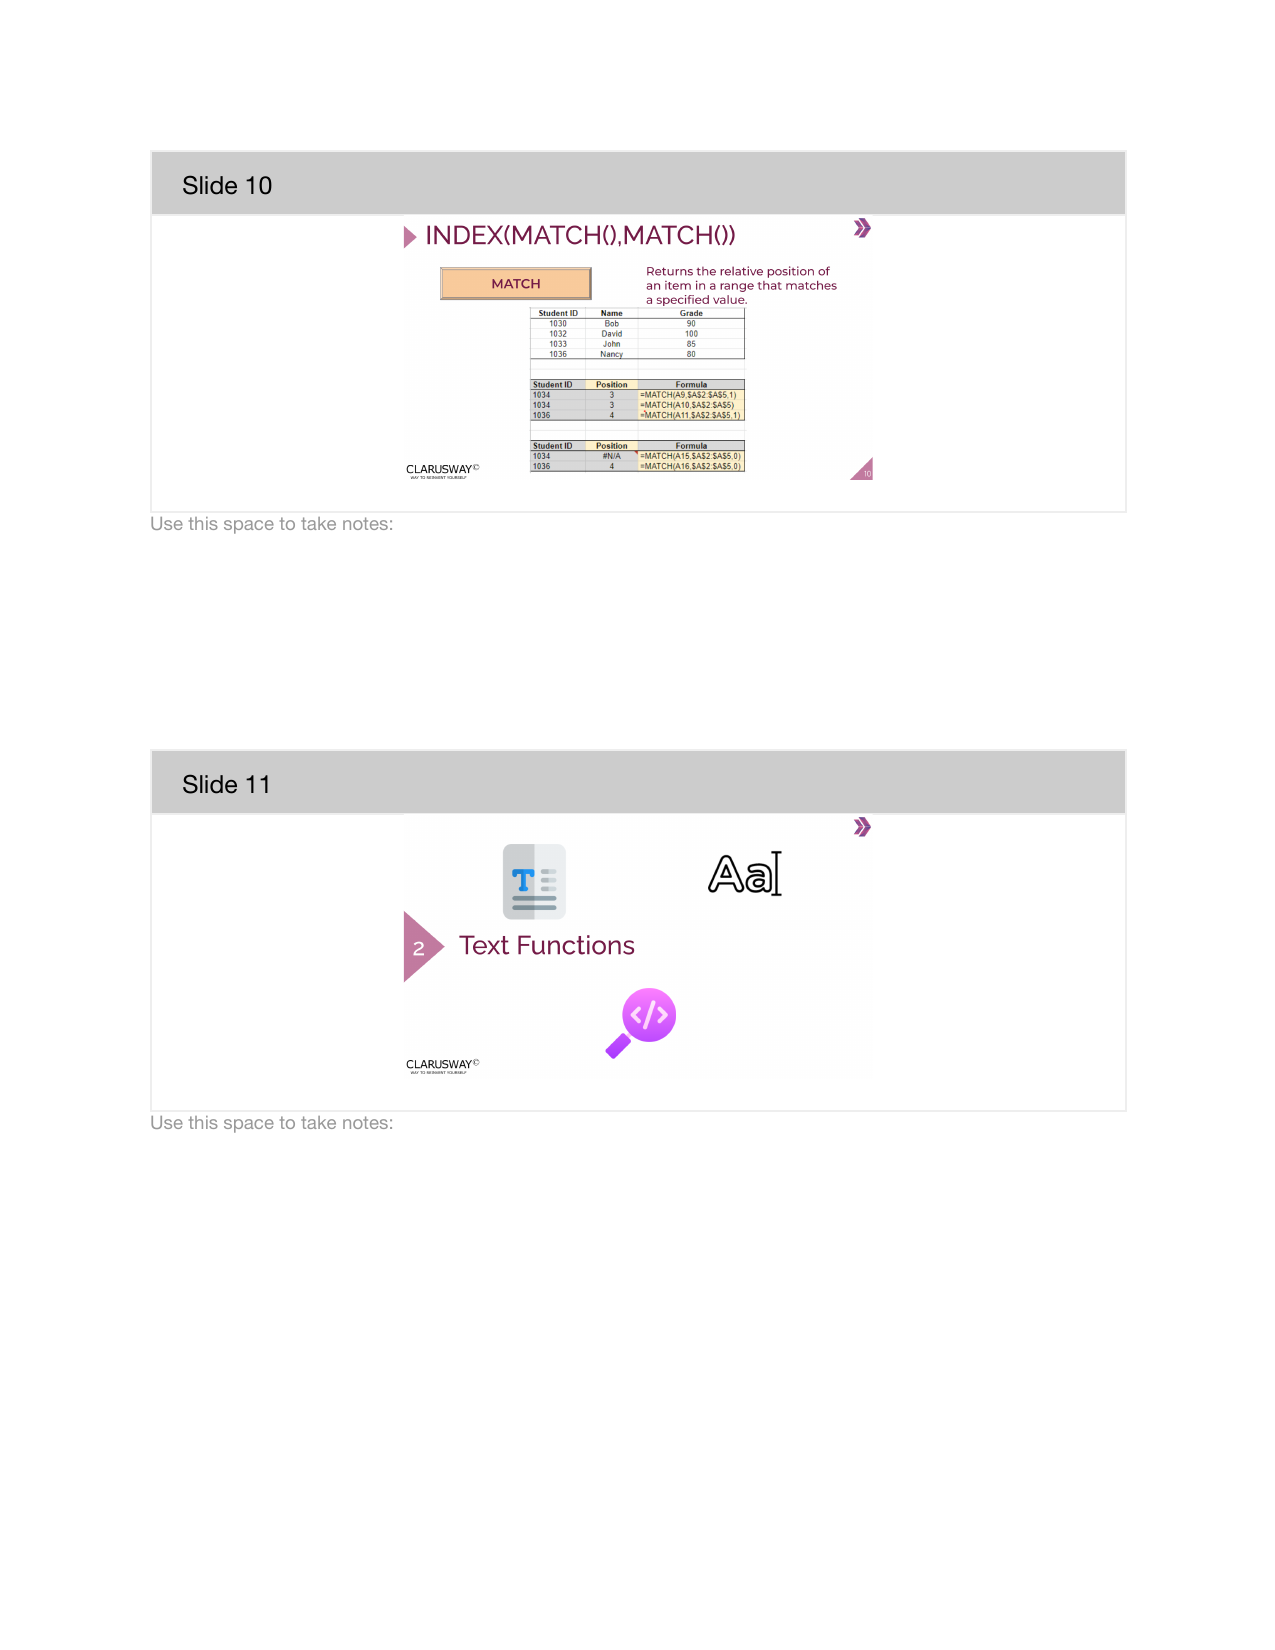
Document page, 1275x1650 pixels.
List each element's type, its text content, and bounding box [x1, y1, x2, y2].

text Use this space to take notes: [150, 513, 1125, 536]
table_header Slide 11 [152, 751, 1125, 813]
picture [403, 215, 873, 480]
table_cell [152, 216, 1125, 511]
table_cell [152, 815, 1125, 1110]
table_header Slide 10 [152, 152, 1125, 214]
text Use this space to take notes: [150, 1112, 1125, 1135]
picture [403, 814, 873, 1079]
